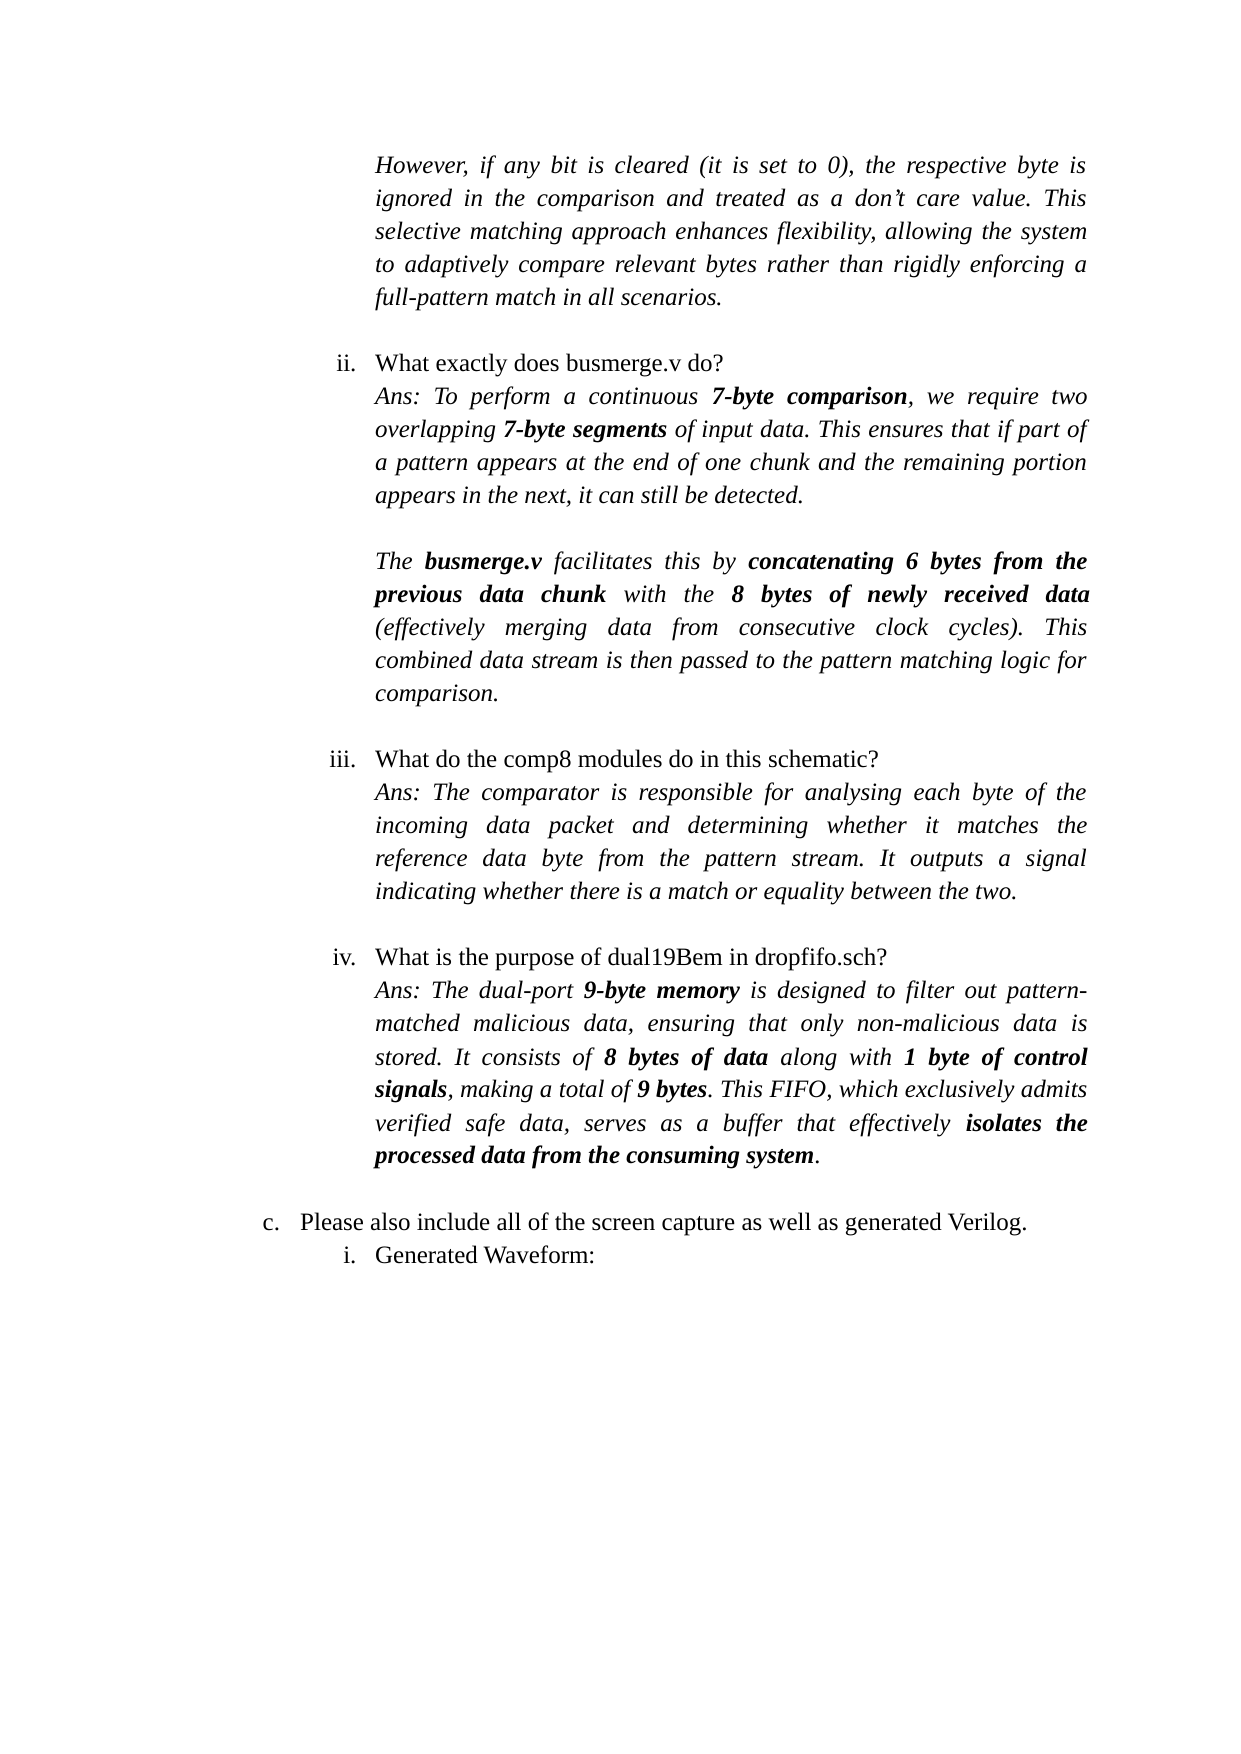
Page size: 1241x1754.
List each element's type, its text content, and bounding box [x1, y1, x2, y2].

list Please also include all of the screen capture as well as generated Verilog. [262, 1207, 1090, 1235]
list Ans: To perform a continuous 7-byte comparison, we require two overlapping 7-byte segments of input data. This ensures that if part of a pattern appears at the end of one chunk and the remaining portion appears in the next, it can still be detected. [375, 381, 1090, 509]
list However, if any bit is cleared (it is set to 0), the respective byte is ignored in the comparison and treated as a don’t care value. This selective matching approach enhances flexibility, allowing the system to adaptively compare relevant bytes rather than rigidly enforcing a full-pattern match in all scenarios. [375, 150, 1090, 311]
list Ans: The comparator is responsible for analysing each byte of the incoming data packet and determining whether it matches the reference data byte from the pattern stream. It outputs a signal indicating whether there is a match or equality between the two. [375, 777, 1090, 905]
list Ans: The dual-port 9-byte memory is designed to filter out pattern-matched malicious data, ensuring that only non-malicious data is stored. It consists of 8 bytes of data along with 1 byte of control signals, making a total of 9 bytes. This FIFO, which exclusively admits verified safe data, serves as a buffer that effectively isolates the processed data from the consuming system. [375, 976, 1090, 1169]
list What exactly does busmerge.v do? [356, 348, 1090, 377]
list Generated Waveform: [356, 1240, 1090, 1268]
list The busmerge.v facilitates this by concatenating 6 bytes from the previous data chunk with the 8 bytes of newly received data (effectively merging data from consecutive clock cycles). This combined data stream is then passed to the pattern matching logic for comparison. [375, 546, 1090, 707]
list What do the comp8 modules do in this schematic? [356, 744, 1090, 773]
list What is the purpose of dual19Bem in dropfifo.sch? [356, 942, 1090, 971]
